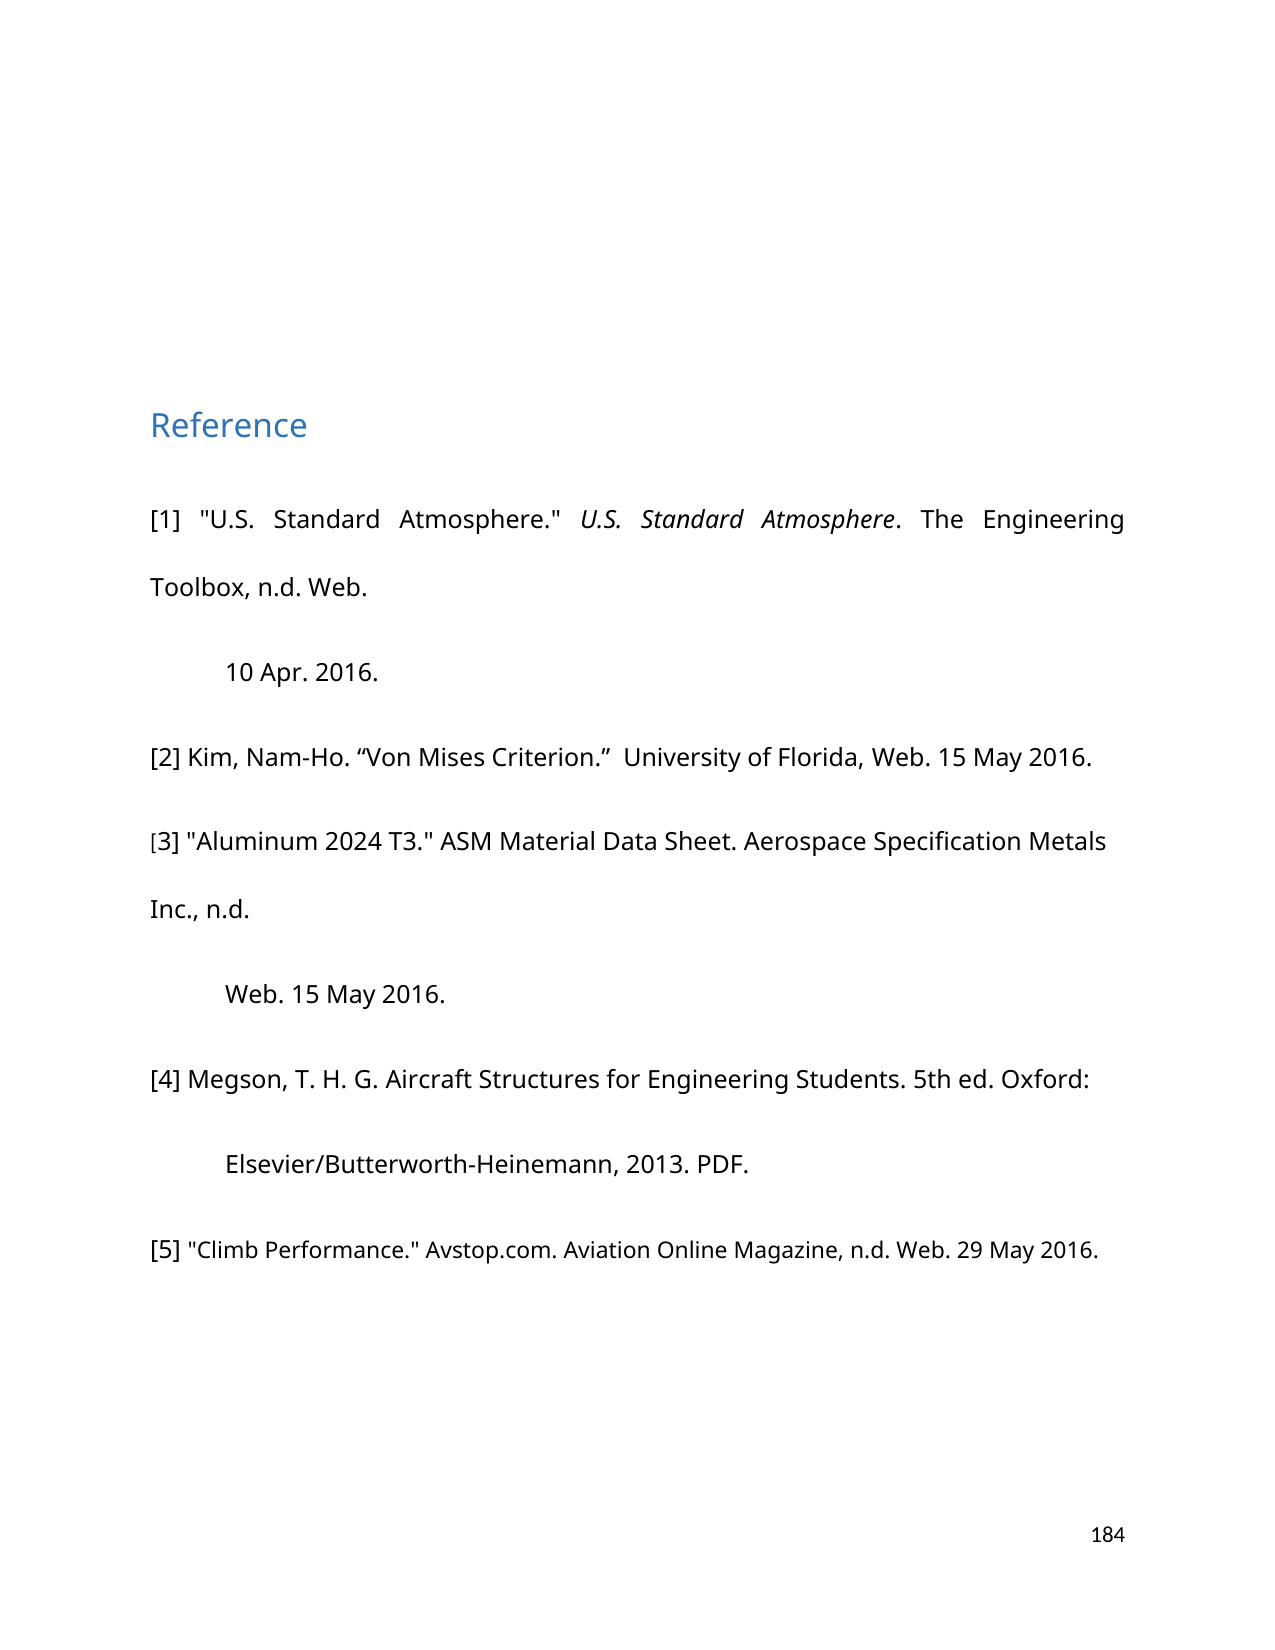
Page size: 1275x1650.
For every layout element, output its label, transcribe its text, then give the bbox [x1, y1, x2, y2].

subtitle Reference [150, 402, 1125, 447]
text [1] "U.S. Standard Atmosphere." U.S. Standard Atmosphere. The Engineering Toolbox, n.d. Web. [150, 501, 1125, 604]
text [5] "Climb Performance." Avstop.com. Aviation Online Magazine, n.d. Web. 29 May 2016. [150, 1231, 1125, 1265]
text Elsevier/Butterworth-Heinemann, 2013. PDF. [150, 1146, 1125, 1181]
text [3] "Aluminum 2024 T3." ASM Material Data Sheet. Aerospace Specification Metals Inc., n.d. [150, 824, 1125, 926]
text 10 Apr. 2016. [150, 654, 1125, 688]
text [4] Megson, T. H. G. Aircraft Structures for Engineering Students. 5th ed. Oxford: [150, 1062, 1125, 1096]
text [2] Kim, Nam-Ho. “Von Mises Criterion.” University of Florida, Web. 15 May 2016. [150, 739, 1125, 773]
text Web. 15 May 2016. [150, 977, 1125, 1011]
